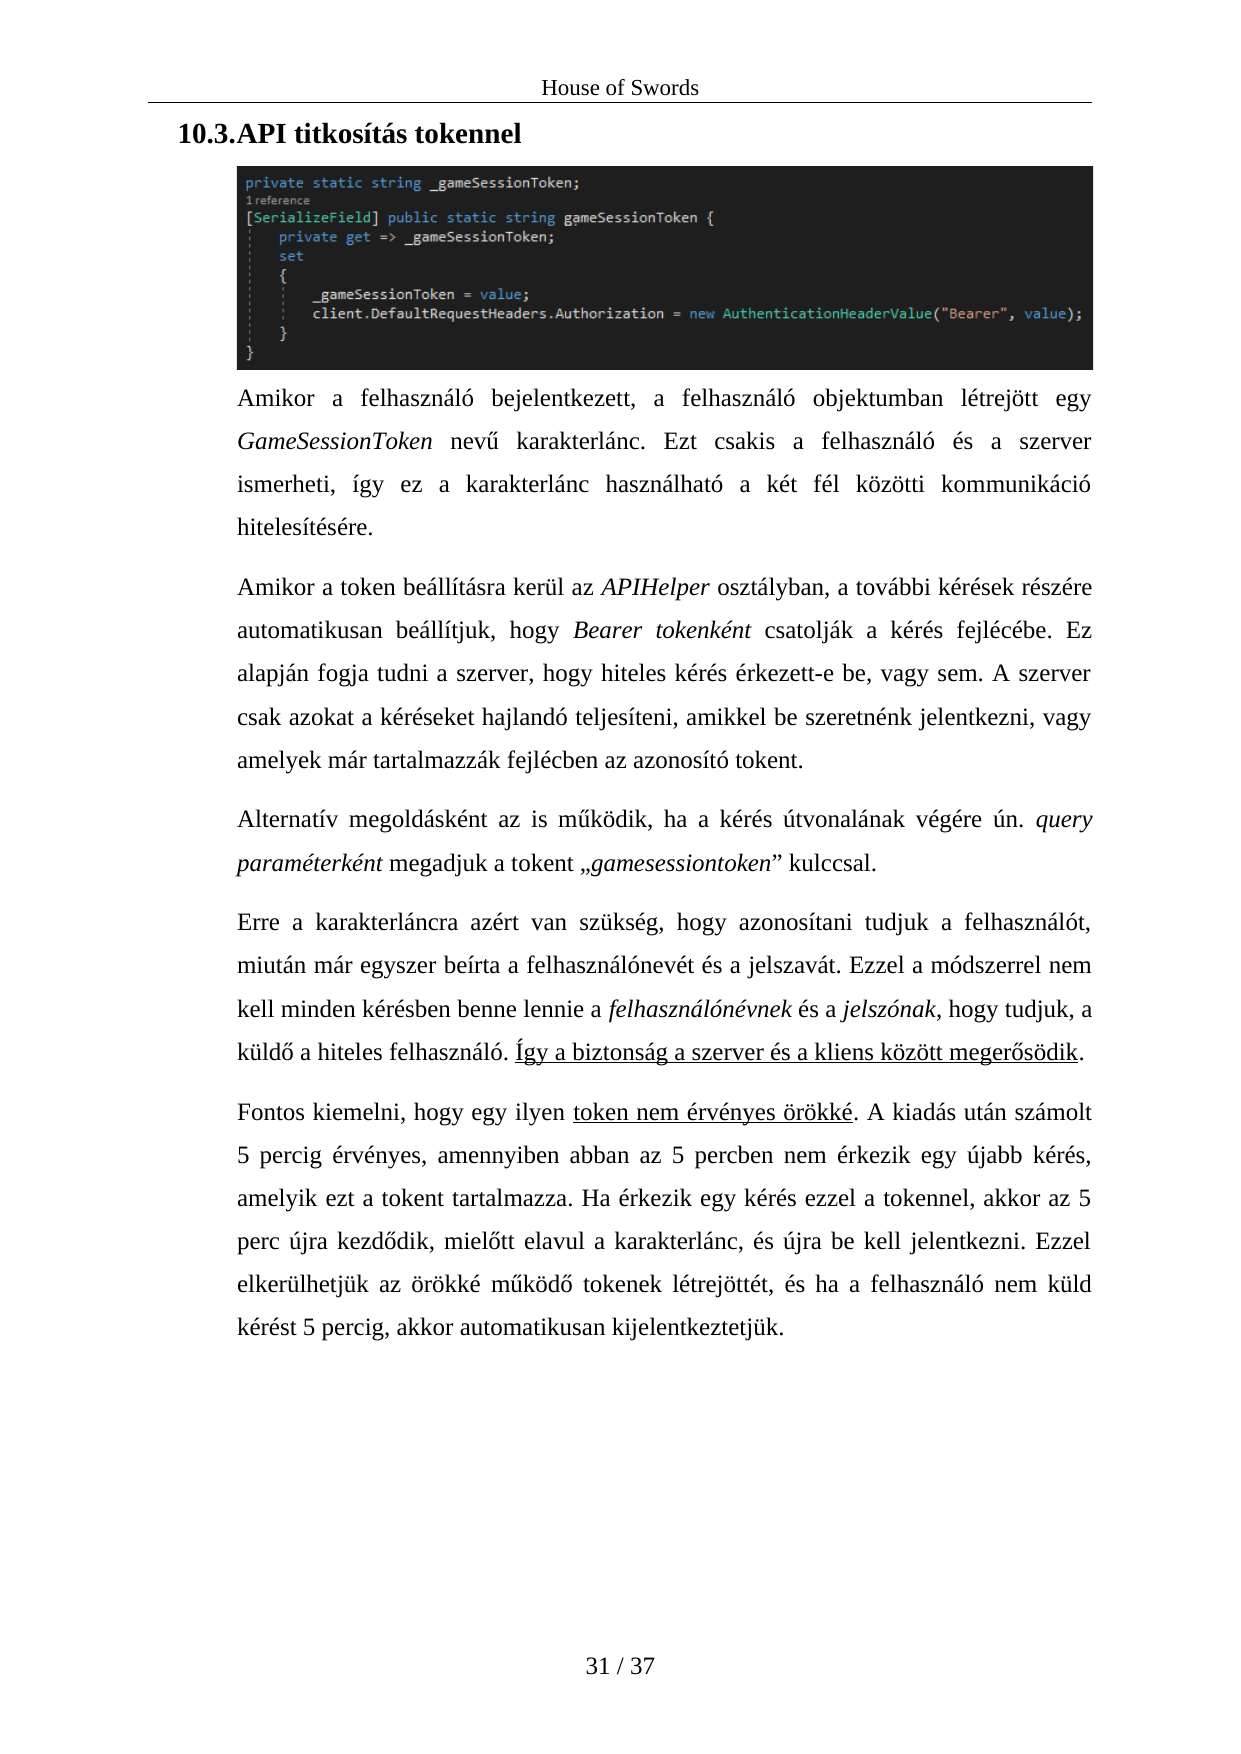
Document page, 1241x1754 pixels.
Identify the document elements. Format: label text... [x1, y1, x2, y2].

list API titkosítás tokennel [177, 116, 1092, 149]
list Amikor a token beállításra kerül az APIHelper osztályban, a további kérések részére automatikusan beállítjuk, hogy Bearer tokenként csatolják a kérés fejlécébe. Ez alapján fogja tudni a szerver, hogy hiteles kérés érkezett-e be, vagy sem. A szerver csak azokat a kéréseket hajlandó teljesíteni, amikkel be szeretnénk jelentkezni, vagy amelyek már tartalmazzák fejlécben az azonosító tokent. [237, 572, 1092, 773]
list Fontos kiemelni, hogy egy ilyen token nem érvényes örökké. A kiadás után számolt 5 percig érvényes, amennyiben abban az 5 percben nem érkezik egy újabb kérés, amelyik ezt a tokent tartalmazza. Ha érkezik egy kérés ezzel a tokennel, akkor az 5 perc újra kezdődik, mielőtt elavul a karakterlánc, és újra be kell jelentkezni. Ezzel elkerülhetjük az örökké működő tokenek létrejöttét, és ha a felhasználó nem küld kérést 5 percig, akkor automatikusan kijelentkeztetjük. [237, 1097, 1092, 1341]
list Amikor a felhasználó bejelentkezett, a felhasználó objektumban létrejött egy GameSessionToken nevű karakterlánc. Ezt csakis a felhasználó és a szerver ismerheti, így ez a karakterlánc használható a két fél közötti kommunikáció hitelesítésére. [237, 383, 1092, 541]
picture [236, 166, 1094, 370]
list Erre a karakterláncra azért van szükség, hogy azonosítani tudjuk a felhasználót, miután már egyszer beírta a felhasználónevét és a jelszavát. Ezzel a módszerrel nem kell minden kérésben benne lennie a felhasználónévnek és a jelszónak, hogy tudjuk, a küldő a hiteles felhasználó. Így a biztonság a szerver és a kliens között megerősödik. [237, 907, 1092, 1066]
list Alternatív megoldásként az is működik, ha a kérés útvonalának végére ún. query paraméterként megadjuk a tokent „gamesessiontoken” kulccsal. [237, 804, 1092, 876]
